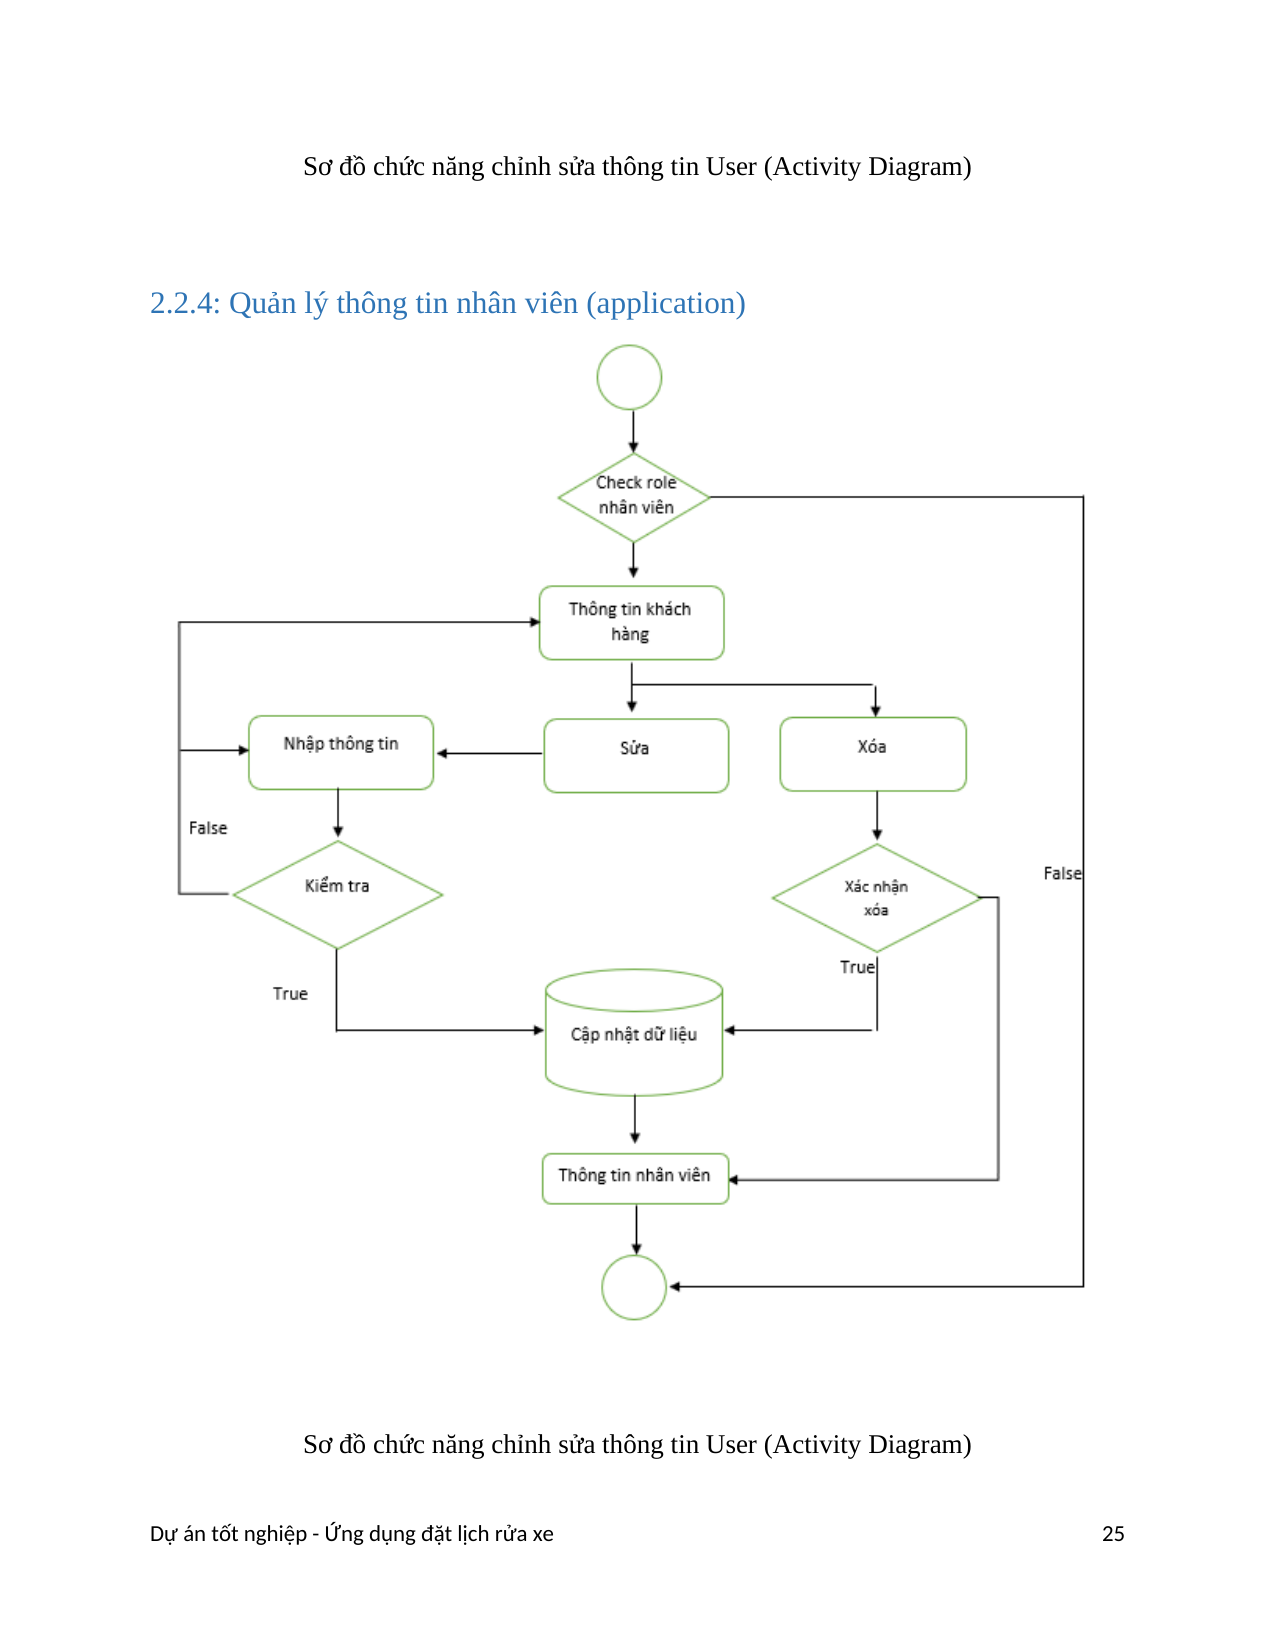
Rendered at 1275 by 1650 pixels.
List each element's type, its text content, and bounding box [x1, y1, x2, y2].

text 2.2.4: Quản lý thông tin nhân viên (application) [150, 284, 1125, 320]
text Sơ đồ chức năng chỉnh sửa thông tin User (Activity Diagram) [150, 150, 1125, 181]
text Sơ đồ chức năng chỉnh sửa thông tin User (Activity Diagram) [150, 1428, 1125, 1459]
picture [150, 337, 1097, 1330]
